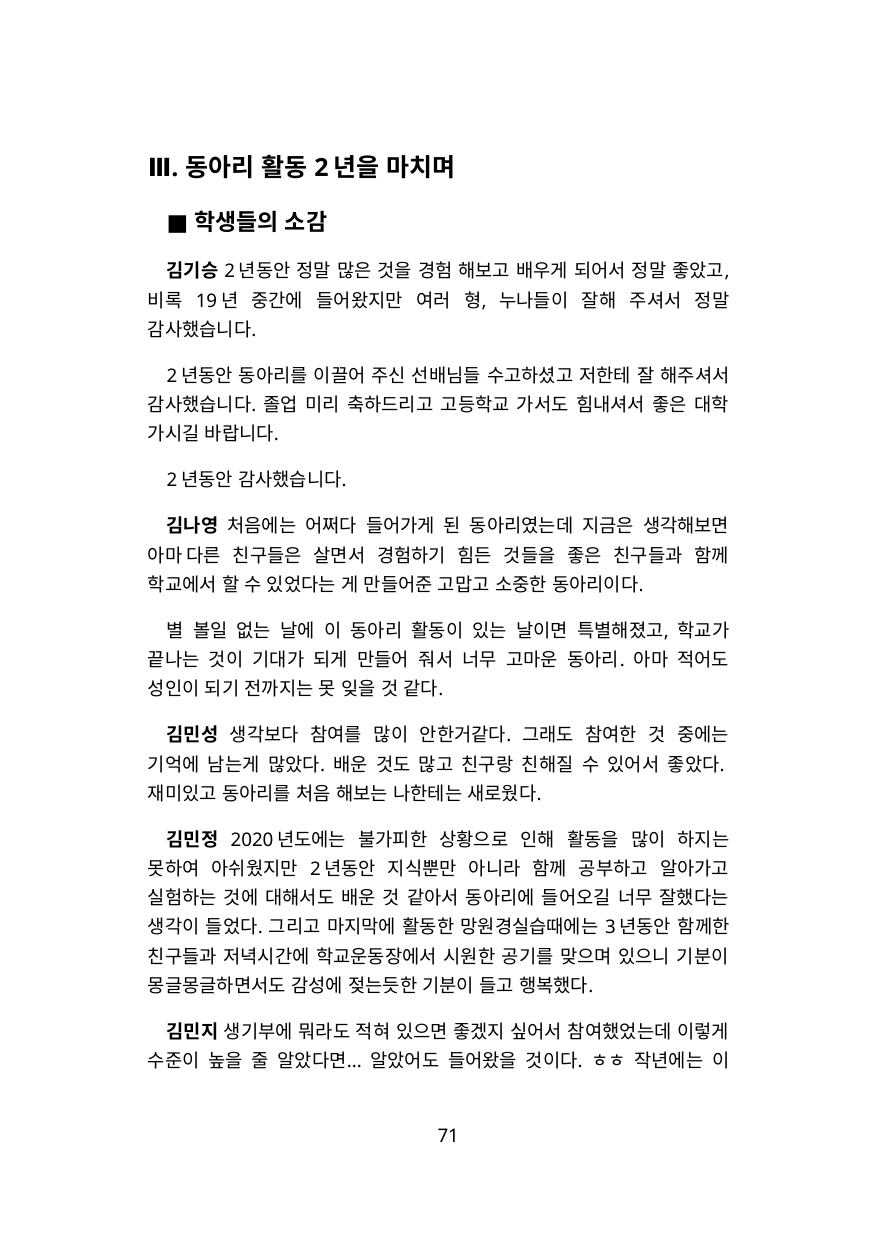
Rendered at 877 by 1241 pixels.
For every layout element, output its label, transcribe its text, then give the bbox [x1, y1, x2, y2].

text 김나영 처음에는 어쩌다 들어가게 된 동아리였는데 지금은 생각해보면 아마 다른 친구들은 살면서 경험하기 힘든 것들을 좋은 친구들과 함께 학교에서 할 수 있었다는 게 만들어준 고맙고 소중한 동아리이다. [148, 511, 729, 597]
text 별 볼일 없는 날에 이 동아리 활동이 있는 날이면 특별해졌고, 학교가 끝나는 것이 기대가 되게 만들어 줘서 너무 고마운 동아리. 아마 적어도 성인이 되기 전까지는 못 잊을 것 같다. [148, 615, 729, 701]
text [148, 1017, 729, 1073]
subtitle Ⅲ. 동아리 활동 2년을 마치며 [148, 148, 729, 184]
text 2년동안 동아리를 이끌어 주신 선배님들 수고하셨고 저한테 잘 해주셔서 감사했습니다. 졸업 미리 축하드리고 고등학교 가서도 힘내셔서 좋은 대학 가시길 바랍니다. [148, 361, 729, 446]
text 김민정 2020년도에는 불가피한 상황으로 인해 활동을 많이 하지는 못하여 아쉬웠지만 2년동안 지식뿐만 아니라 함께 공부하고 알아가고 실험하는 것에 대해서도 배운 것 같아서 동아리에 들어오길 너무 잘했다는 생각이 들었다. 그리고 마지막에 활동한 망원경실습때에는 3년동안 함께한 친구들과 저녁시간에 학교운동장에서 시원한 공기를 맞으며 있으니 기분이 몽글몽글하면서도 감성에 젖는듯한 기분이 들고 행복했다. [148, 824, 729, 998]
text 김민성 생각보다 참여를 많이 안한거같다. 그래도 참여한 것 중에는 기억에 남는게 많았다. 배운 것도 많고 친구랑 친해질 수 있어서 좋았다. 재미있고 동아리를 처음 해보는 나한테는 새로웠다. [148, 720, 729, 806]
text 김기승 2년동안 정말 많은 것을 경험 해보고 배우게 되어서 정말 좋았고, 비록 19년 중간에 들어왔지만 여러 형, 누나들이 잘해 주셔서 정말 감사했습니다. [148, 256, 729, 342]
subtitle ■ 학생들의 소감 [166, 203, 711, 237]
text 2년동안 감사했습니다. [148, 465, 729, 492]
